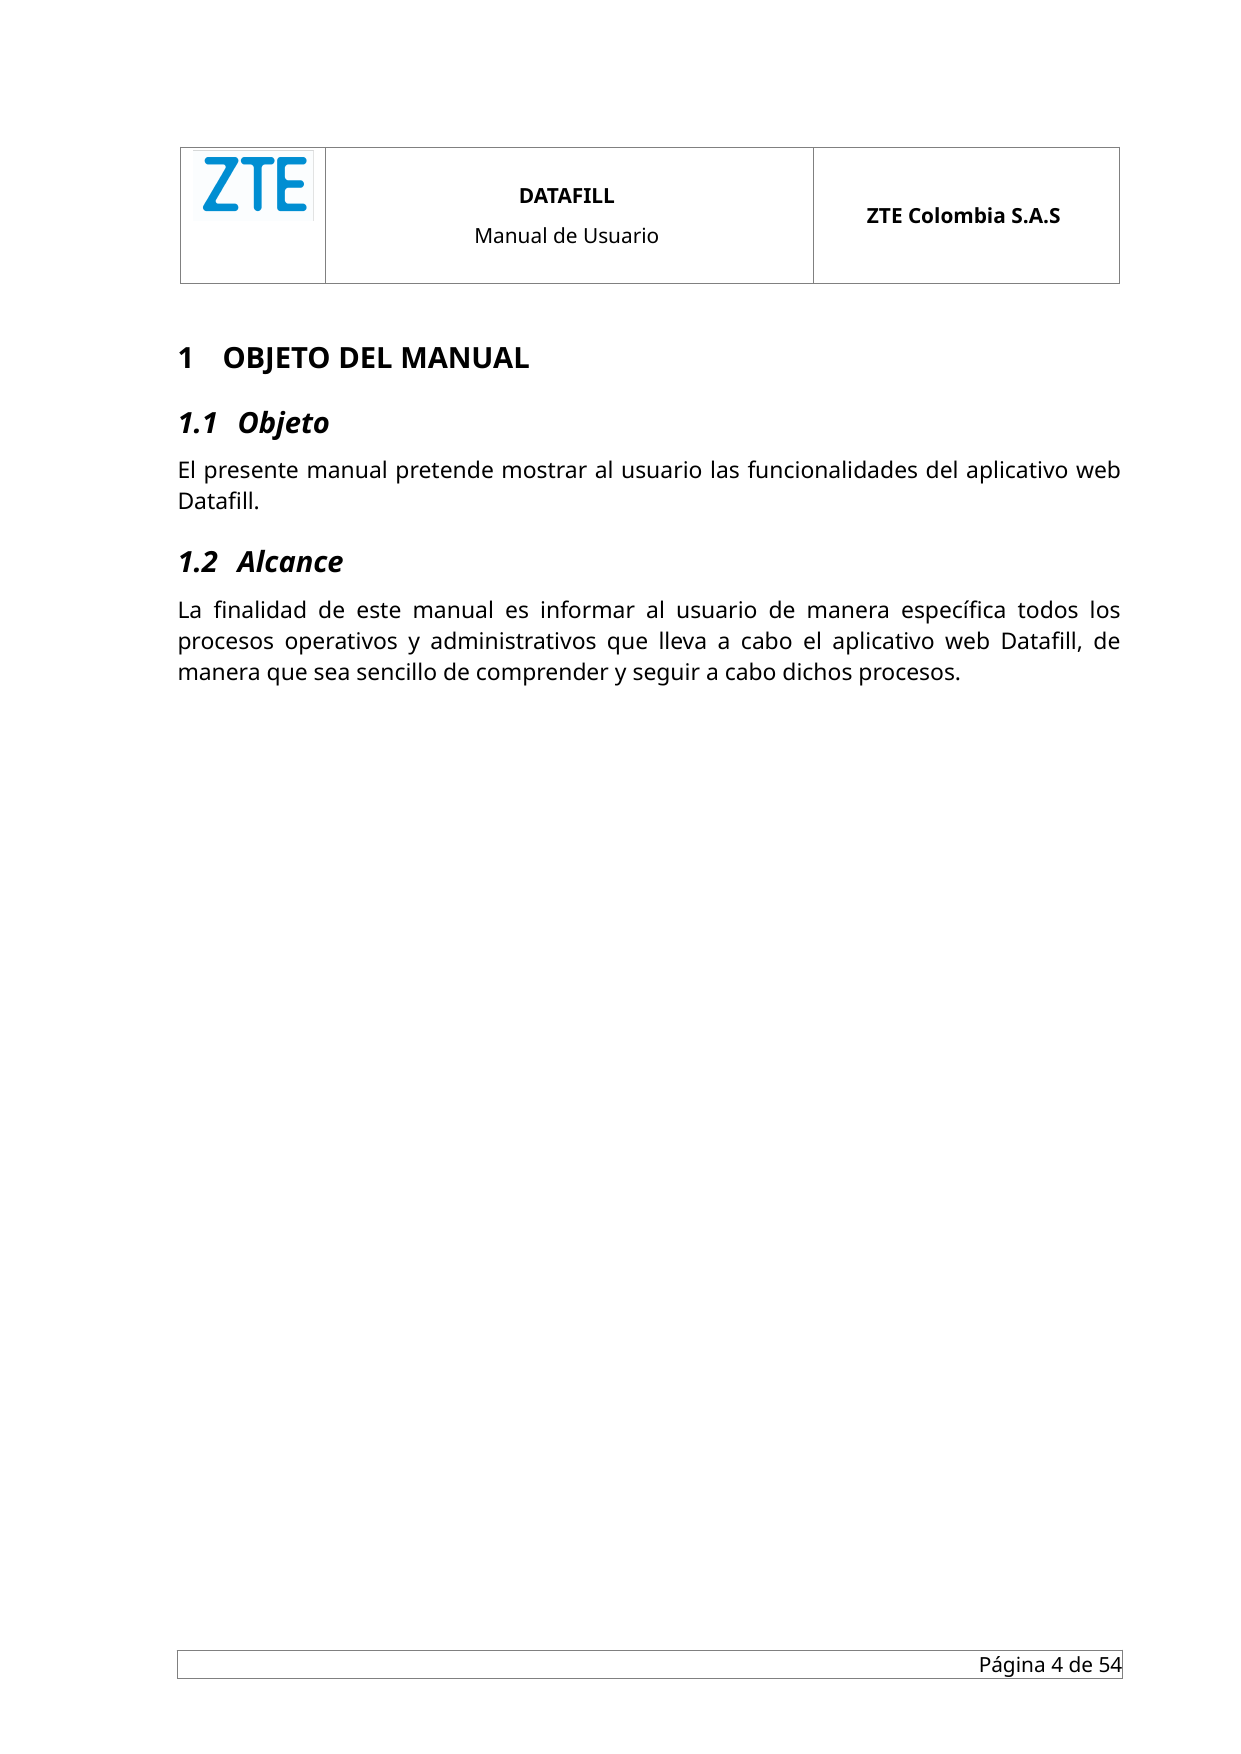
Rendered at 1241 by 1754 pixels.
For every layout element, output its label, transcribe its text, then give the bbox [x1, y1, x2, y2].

text El presente manual pretende mostrar al usuario las funcionalidades del aplicativo web Datafill. [177, 454, 1122, 517]
subtitle Alcance [177, 542, 1122, 581]
subtitle OBJETO DEL MANUAL [177, 337, 1122, 377]
picture [193, 150, 314, 221]
text La finalidad de este manual es informar al usuario de manera específica todos los procesos operativos y administrativos que lleva a cabo el aplicativo web Datafill, de manera que sea sencillo de comprender y seguir a cabo dichos procesos. [177, 594, 1122, 687]
subtitle Objeto [177, 402, 1122, 442]
